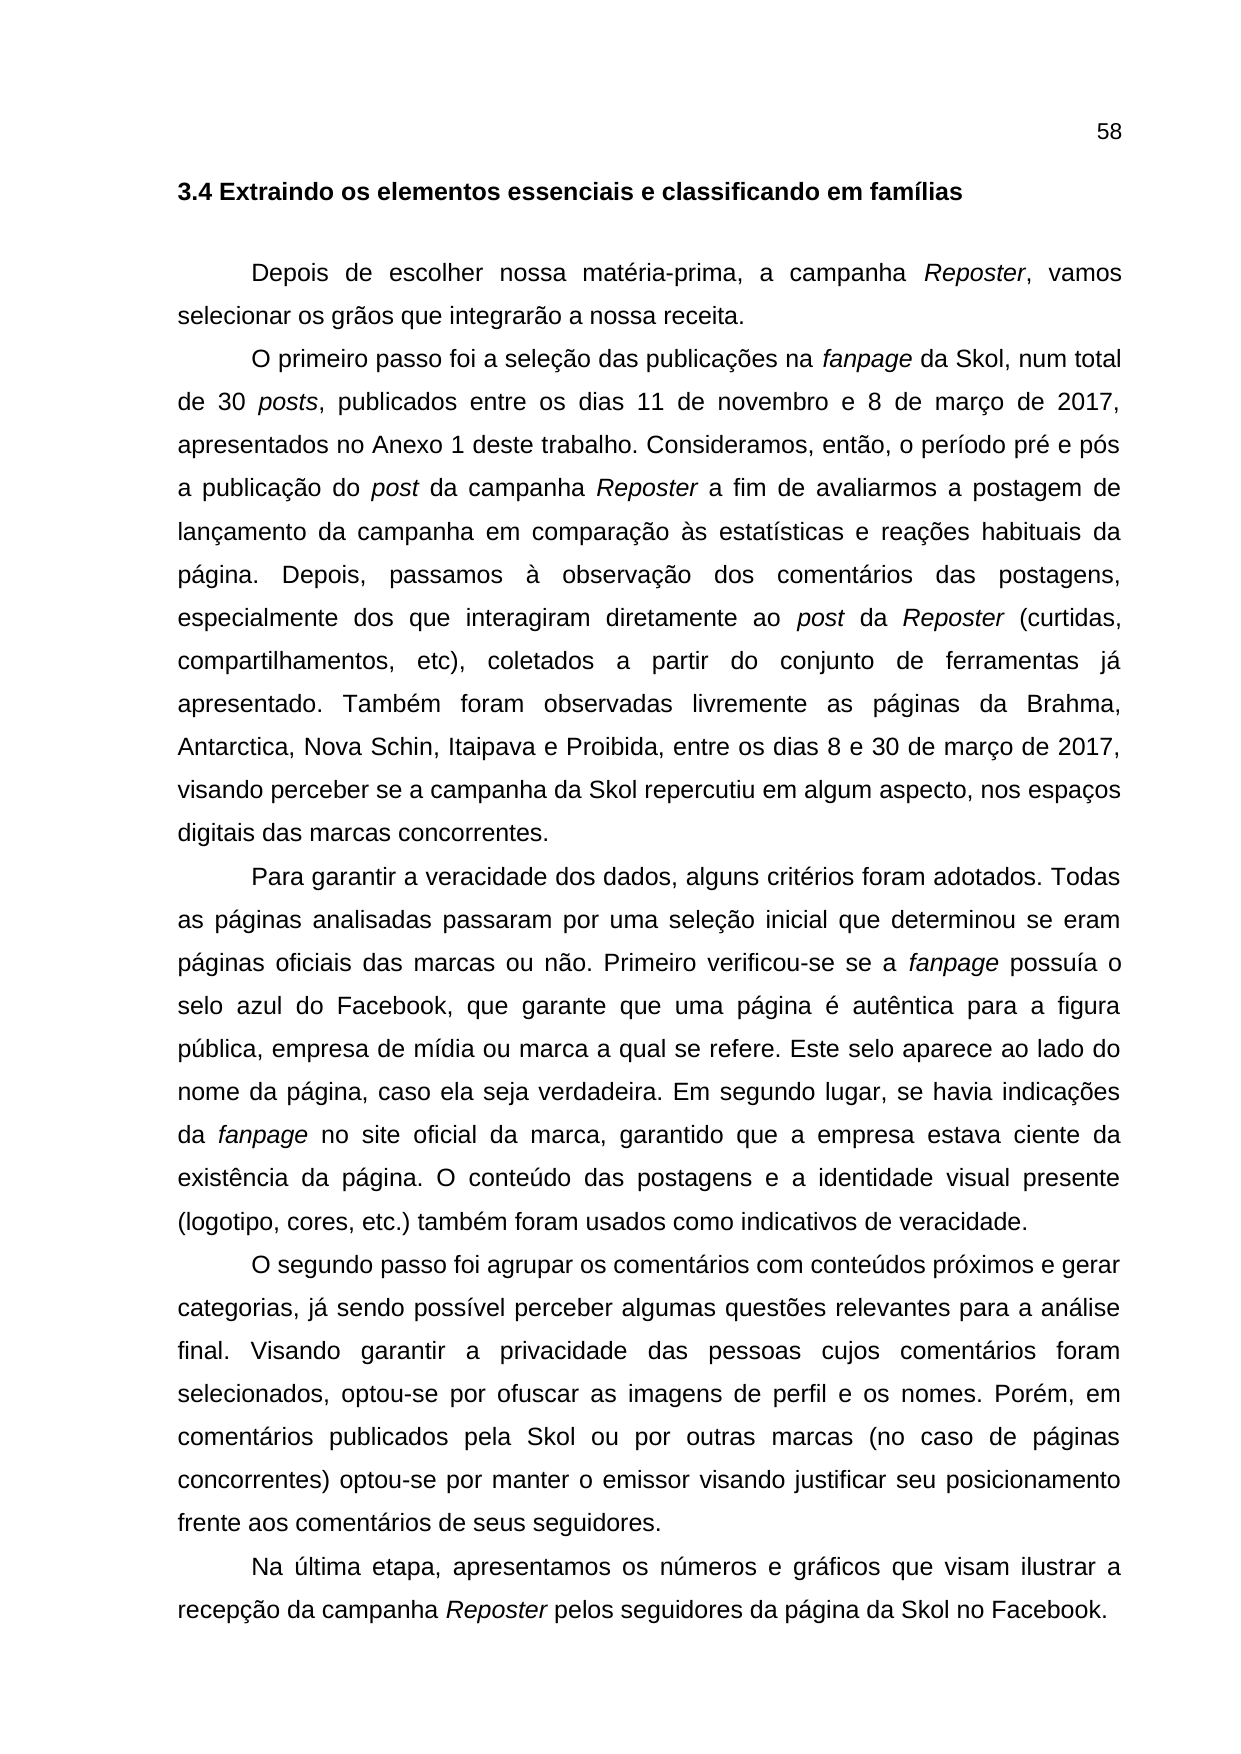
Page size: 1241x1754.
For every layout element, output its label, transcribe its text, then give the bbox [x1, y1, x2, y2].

text O primeiro passo foi a seleção das publicações na fanpage da Skol, num total de 30 posts, publicados entre os dias 11 de novembro e 8 de março de 2017, apresentados no Anexo 1 deste trabalho. Consideramos, então, o período pré e pós a publicação do post da campanha Reposter a fim de avaliarmos a postagem de lançamento da campanha em comparação às estatísticas e reações habituais da página. Depois, passamos à observação dos comentários das postagens, especialmente dos que interagiram diretamente ao post da Reposter (curtidas, compartilhamentos, etc), coletados a partir do conjunto de ferramentas já apresentado. Também foram observadas livremente as páginas da Brahma, Antarctica, Nova Schin, Itaipava e Proibida, entre os dias 8 e 30 de março de 2017, visando perceber se a campanha da Skol repercutiu em algum aspecto, nos espaços digitais das marcas concorrentes. [177, 344, 1122, 847]
text Depois de escolher nossa matéria-prima, a campanha Reposter, vamos selecionar os grãos que integrarão a nossa receita. [177, 258, 1122, 330]
text Para garantir a veracidade dos dados, alguns critérios foram adotados. Todas as páginas analisadas passaram por uma seleção inicial que determinou se eram páginas oficiais das marcas ou não. Primeiro verificou-se se a fanpage possuía o selo azul do Facebook, que garante que uma página é autêntica para a figura pública, empresa de mídia ou marca a qual se refere. Este selo aparece ao lado do nome da página, caso ela seja verdadeira. Em segundo lugar, se havia indicações da fanpage no site oficial da marca, garantido que a empresa estava ciente da existência da página. O conteúdo das postagens e a identidade visual presente (logotipo, cores, etc.) também foram usados como indicativos de veracidade. [177, 862, 1122, 1235]
text O segundo passo foi agrupar os comentários com conteúdos próximos e gerar categorias, já sendo possível perceber algumas questões relevantes para a análise final. Visando garantir a privacidade das pessoas cujos comentários foram selecionados, optou-se por ofuscar as imagens de perfil e os nomes. Porém, em comentários publicados pela Skol ou por outras marcas (no caso de páginas concorrentes) optou-se por manter o emissor visando justificar seu posicionamento frente aos comentários de seus seguidores. [177, 1250, 1122, 1537]
text Na última etapa, apresentamos os números e gráficos que visam ilustrar a recepção da campanha Reposter pelos seguidores da página da Skol no Facebook. [177, 1552, 1122, 1623]
subtitle 3.4 Extraindo os elementos essenciais e classificando em famílias [177, 177, 1122, 206]
